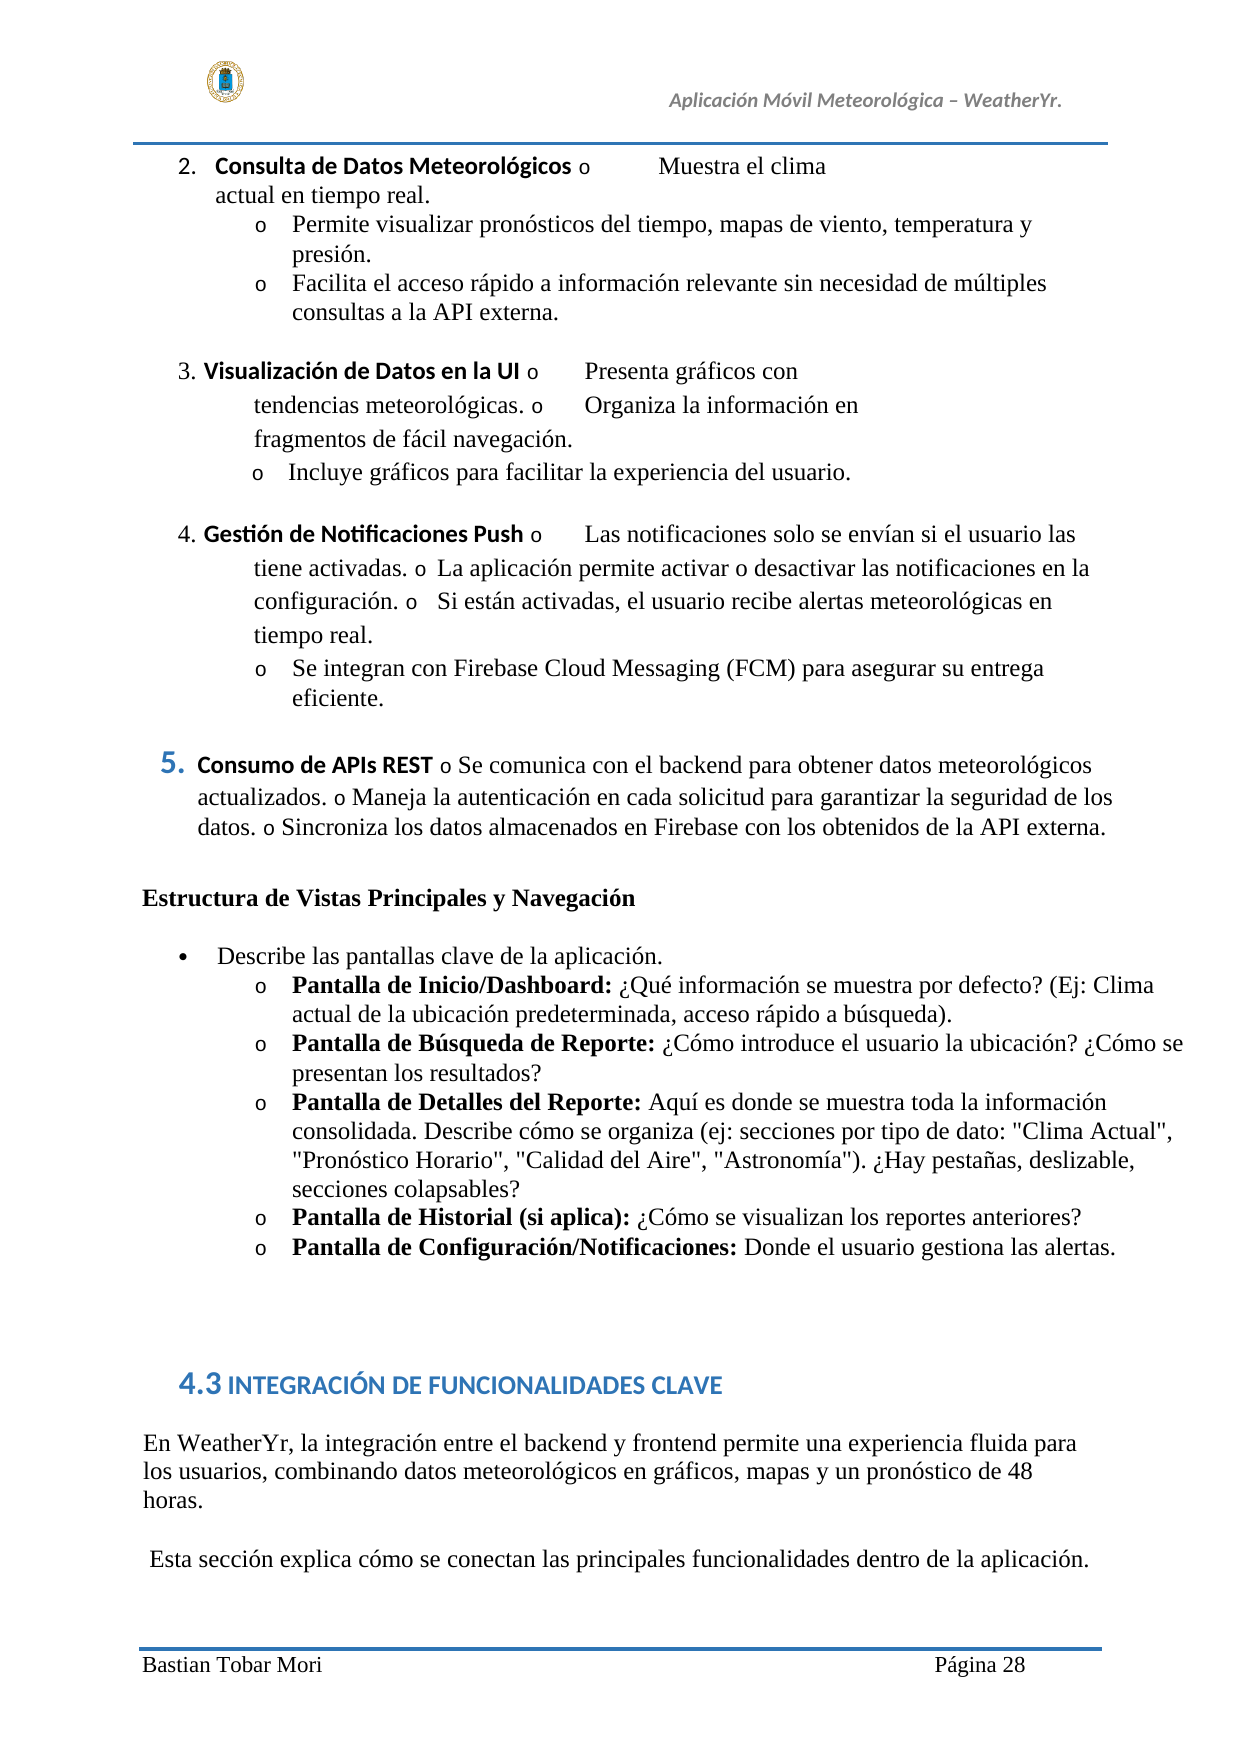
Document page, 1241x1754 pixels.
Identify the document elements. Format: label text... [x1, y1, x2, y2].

text 3. Visualización de Datos en la UI o Presenta gráficos con tendencias meteorológicas. o Organiza la información en fragmentos de fácil navegación. [178, 355, 893, 453]
text o Incluye gráficos para facilitar la experiencia del usuario. [142, 457, 1208, 487]
list Pantalla de Detalles del Reporte: Aquí es donde se muestra toda la información consolidada. Describe cómo se organiza (ej: secciones por tipo de dato: "Clima Actual", "Pronóstico Horario", "Calidad del Aire", "Astronomía"). ¿Hay pestañas, deslizable, secciones colapsables? [254, 1087, 1208, 1202]
list Pantalla de Configuración/Notificaciones: Donde el usuario gestiona las alertas. [254, 1232, 1208, 1262]
list Pantalla de Historial (si aplica): ¿Cómo se visualizan los reportes anteriores? [254, 1202, 1208, 1232]
text o Se integran con Firebase Cloud Messaging (FCM) para asegurar su entrega eficiente. [254, 653, 1099, 712]
list Describe las pantallas clave de la aplicación. [179, 941, 1208, 970]
list Consulta de Datos Meteorológicos o Muestra el clima actual en tiempo real. [178, 150, 834, 209]
text Estructura de Vistas Principales y Navegación [142, 883, 1208, 912]
list Facilita el acceso rápido a información relevante sin necesidad de múltiples consultas a la API externa. [254, 268, 1099, 326]
list Pantalla de Búsqueda de Reporte: ¿Cómo introduce el usuario la ubicación? ¿Cómo se presentan los resultados? [254, 1028, 1208, 1087]
list Permite visualizar pronósticos del tiempo, mapas de viento, temperatura y presión. [254, 209, 1099, 268]
text En WeatherYr, la integración entre el backend y frontend permite una experiencia fluida para los usuarios, combinando datos meteorológicos en gráficos, mapas y un pronóstico de 48 horas. [143, 1428, 1099, 1514]
picture [206, 58, 244, 103]
list Consumo de APIs REST o Se comunica con el backend para obtener datos meteorológicos actualizados. o Maneja la autenticación en cada solicitud para garantizar la seguridad de los datos. o Sincroniza los datos almacenados en Firebase con los obtenidos de la API externa. [160, 741, 1153, 841]
text Esta sección explica cómo se conectan las principales funcionalidades dentro de la aplicación. [143, 1544, 1099, 1573]
list Pantalla de Inicio/Dashboard: ¿Qué información se muestra por defecto? (Ej: Clima actual de la ubicación predeterminada, acceso rápido a búsqueda). [254, 970, 1208, 1028]
text 4. Gestión de Notificaciones Push o Las notificaciones solo se envían si el usuario las tiene activadas. o La aplicación permite activar o desactivar las notificaciones en la configuración. o Si están activadas, el usuario recibe alertas meteorológicas en tiempo real. [178, 518, 1097, 649]
text 4.3 INTEGRACIÓN DE FUNCIONALIDADES CLAVE [179, 1362, 1208, 1402]
